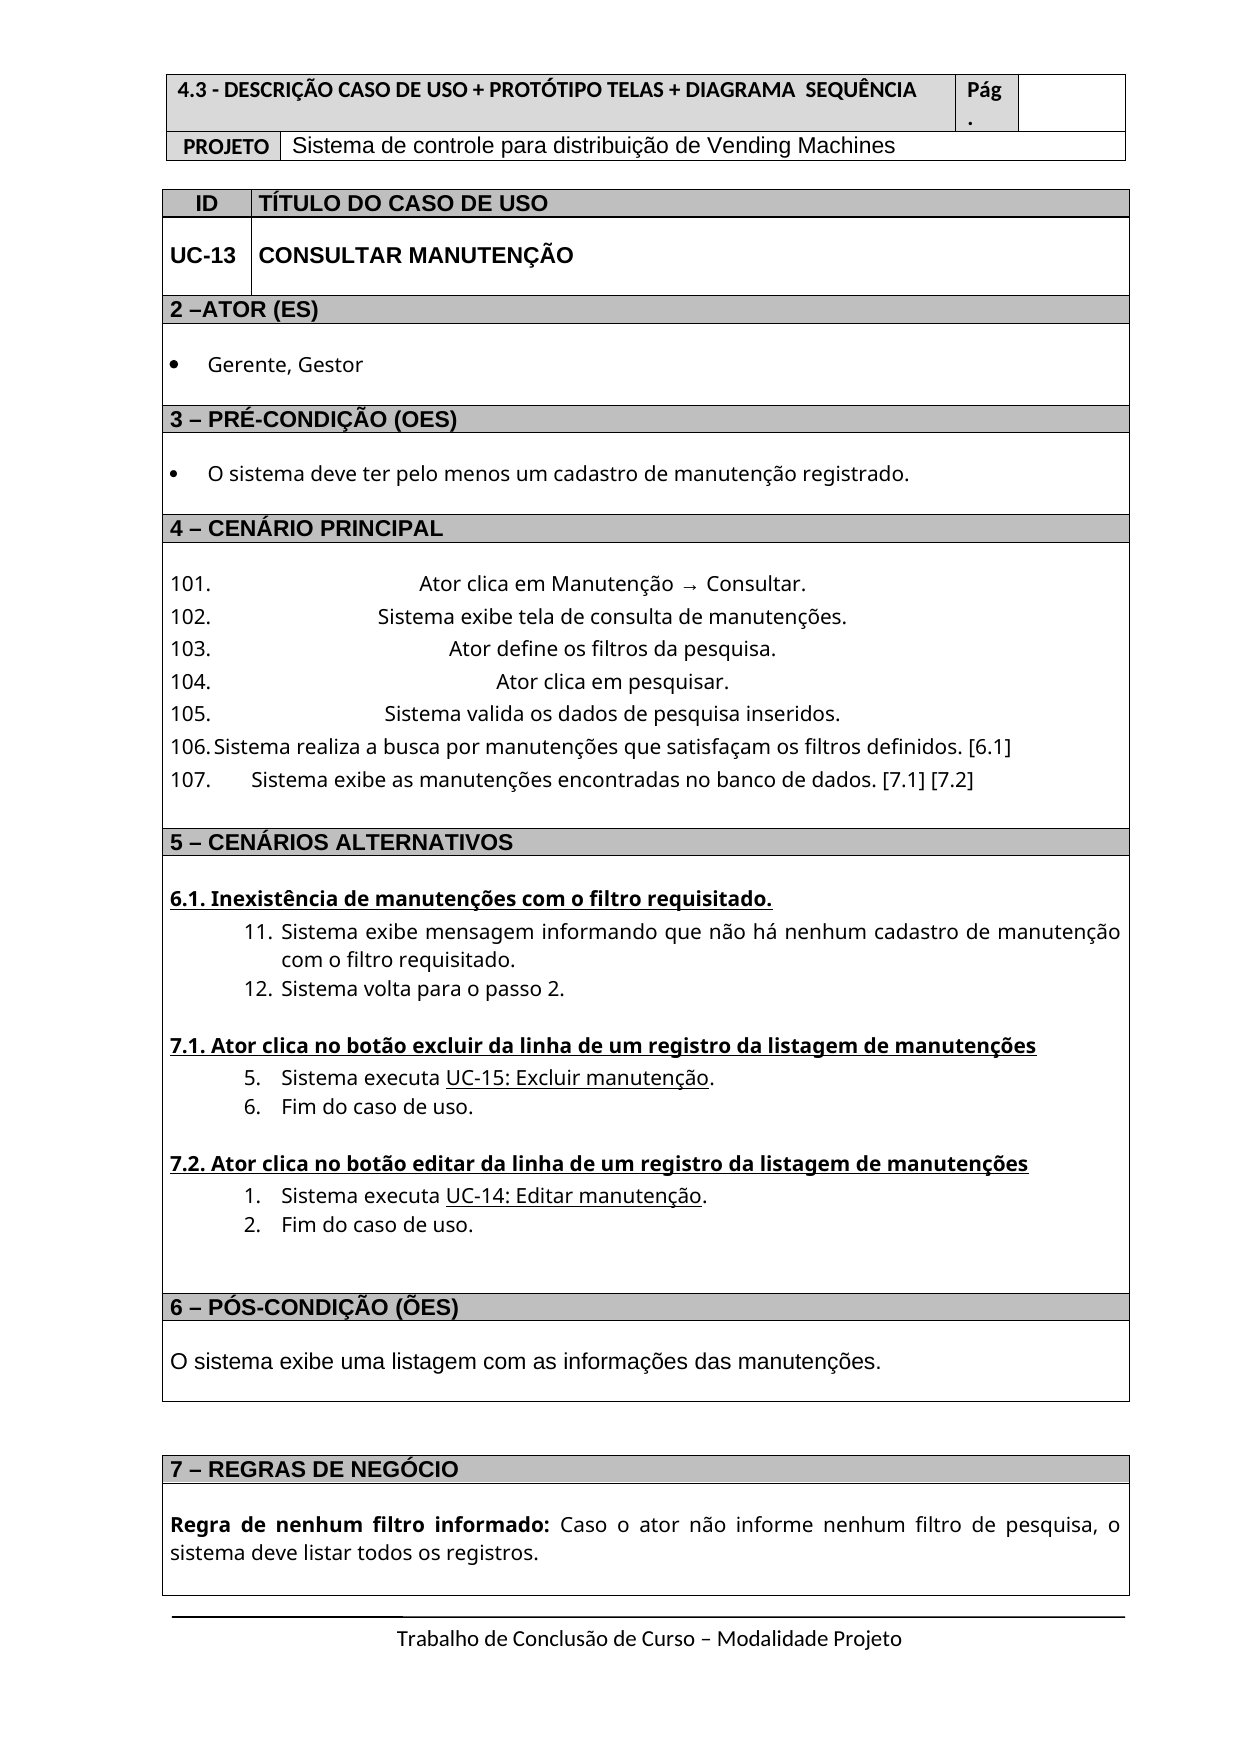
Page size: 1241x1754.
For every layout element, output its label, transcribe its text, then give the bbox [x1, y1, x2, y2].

table_cell CONSULTAR MANUTENÇÃO [252, 218, 1129, 295]
table_cell 2 –ATOR (ES) [163, 296, 1129, 323]
table_header TÍTULO DO CASO DE USO [252, 190, 1129, 216]
table_cell 5 – CENÁRIOS ALTERNATIVOS [163, 829, 1129, 855]
table_header ID [163, 190, 251, 216]
table_cell 6 – PÓS-CONDIÇÃO (ÕES) [163, 1294, 1129, 1320]
table_cell 6.1. Inexistência de manutenções com o filtro requisitado. Sistema exibe mensagem informando que não há nenhum cadastro de manutenção com o filtro requisitado. Sistema volta para o passo 2. 7.1. Ator clica no botão excluir da linha de um registro da listagem de manutenções Sistema executa UC-15: Excluir manutenção. Fim do caso de uso. 7.2. Ator clica no botão editar da linha de um registro da listagem de manutenções Sistema executa UC-14: Editar manutenção. Fim do caso de uso. [163, 856, 1129, 1293]
table_cell 3 – PRÉ-CONDIÇÃO (OES) [163, 406, 1129, 432]
table_cell 4 – CENÁRIO PRINCIPAL [163, 515, 1129, 542]
table_cell UC-13 [163, 218, 251, 295]
table_cell Regra de nenhum filtro informado: Caso o ator não informe nenhum filtro de pesquisa, o sistema deve listar todos os registros. [163, 1484, 1129, 1595]
table_header 7 – REGRAS DE NEGÓCIO [163, 1456, 1129, 1482]
table_cell O sistema deve ter pelo menos um cadastro de manutenção registrado. [163, 433, 1129, 514]
table_cell O sistema exibe uma listagem com as informações das manutenções. [163, 1321, 1129, 1401]
table_cell Gerente, Gestor [163, 324, 1129, 405]
table_cell Ator clica em Manutenção → Consultar. Sistema exibe tela de consulta de manutenções. Ator define os filtros da pesquisa. Ator clica em pesquisar. Sistema valida os dados de pesquisa inseridos. Sistema realiza a busca por manutenções que satisfaçam os filtros definidos. [6.1] Sistema exibe as manutenções encontradas no banco de dados. [7.1] [7.2] [163, 543, 1129, 828]
